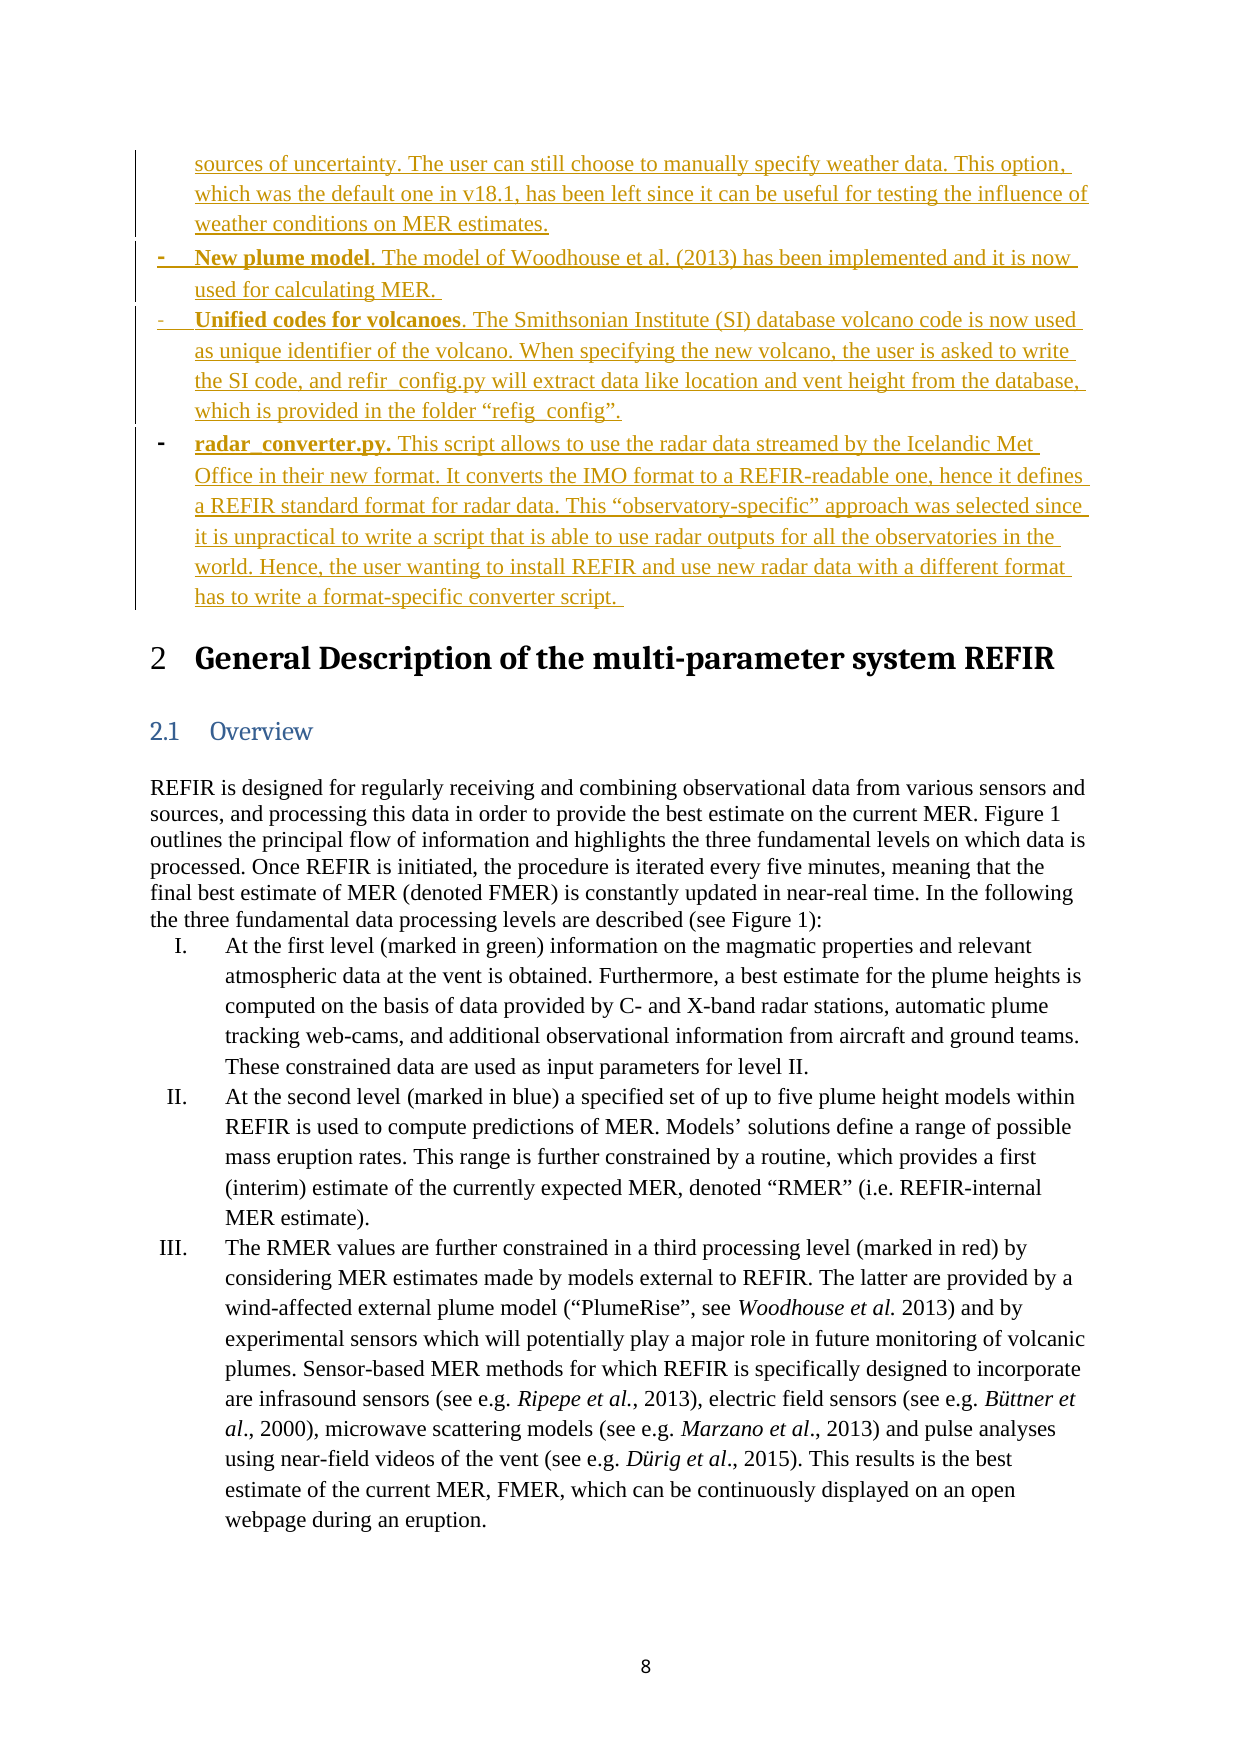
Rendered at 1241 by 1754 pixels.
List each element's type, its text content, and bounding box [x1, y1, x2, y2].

subtitle General Description of the multi-parameter system REFIR [150, 638, 1090, 678]
subtitle Overview [150, 716, 1090, 747]
list At the first level (marked in green) information on the magmatic properties and relevant atmospheric data at the vent is obtained. Furthermore, a best estimate for the plume heights is computed on the basis of data provided by C- and X-band radar stations, automatic plume tracking web-cams, and additional observational information from aircraft and ground teams. These constrained data are used as input parameters for level II. [187, 932, 1090, 1079]
list At the second level (marked in blue) a specified set of up to five plume height models within REFIR is used to compute predictions of MER. Models’ solutions define a range of possible mass eruption rates. This range is further constrained by a routine, which provides a first (interim) estimate of the currently expected MER, denoted “RMER” (i.e. REFIR-internal MER estimate). [187, 1083, 1090, 1230]
list The RMER values are further constrained in a third processing level (marked in red) by considering MER estimates made by models external to REFIR. The latter are provided by a wind-affected external plume model (“PlumeRise”, see Woodhouse et al. 2013) and by experimental sensors which will potentially play a major role in future monitoring of volcanic plumes. Sensor-based MER methods for which REFIR is specifically designed to incorporate are infrasound sensors (see e.g. Ripepe et al., 2013), electric field sensors (see e.g. Büttner et al., 2000), microwave scattering models (see e.g. Marzano et al., 2013) and pulse analyses using near-field videos of the vent (see e.g. Dürig et al., 2015). This results is the best estimate of the current MER, FMER, which can be continuously displayed on an open webpage during an eruption. [187, 1234, 1090, 1532]
text REFIR is designed for regularly receiving and combining observational data from various sensors and sources, and processing this data in order to provide the best estimate on the current MER. Figure 1 outlines the principal flow of information and highlights the three fundamental levels on which data is processed. Once REFIR is initiated, the procedure is iterated every five minutes, meaning that the final best estimate of MER (denoted FMER) is constantly updated in near-real time. In the following the three fundamental data processing levels are described (see Figure 1): [150, 774, 1090, 932]
